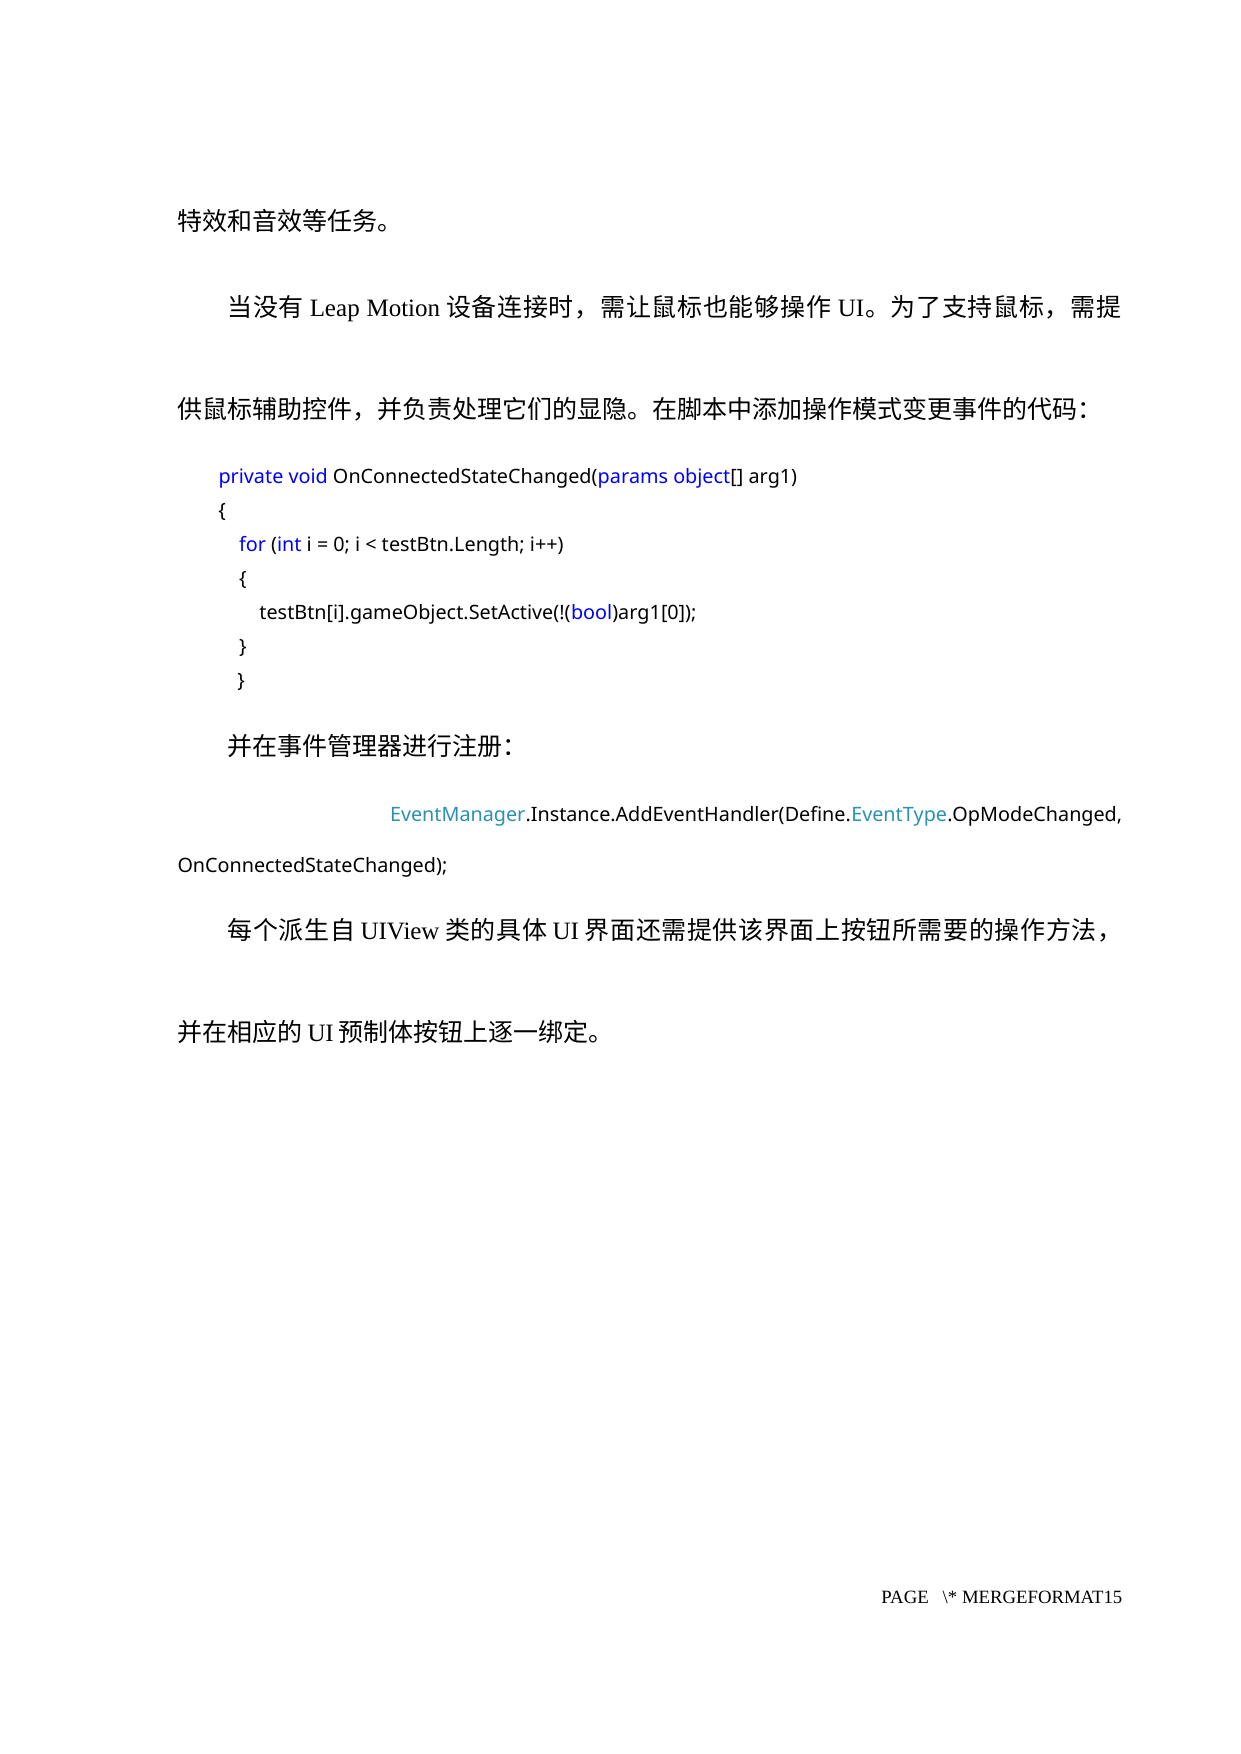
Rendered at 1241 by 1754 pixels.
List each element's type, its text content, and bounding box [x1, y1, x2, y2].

text } [177, 663, 1122, 697]
text } [177, 629, 1122, 663]
text 当没有Leap Motion设备连接时，需让鼠标也能够操作UI。为了支持鼠标，需提供鼠标辅助控件，并负责处理它们的显隐。在脚本中添加操作模式变更事件的代码： [177, 271, 1122, 441]
text private void OnConnectedStateChanged(params object[] arg1) [177, 459, 1122, 493]
text for (int i = 0; i < testBtn.Length; i++) [177, 527, 1122, 561]
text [177, 185, 1122, 253]
text EventManager.Instance.AddEventHandler(Define.EventType.OpModeChanged, OnConnectedStateChanged); [177, 797, 1122, 881]
text testBtn[i].gameObject.SetActive(!(bool)arg1[0]); [177, 595, 1122, 629]
text { [177, 493, 1122, 527]
text { [177, 561, 1122, 595]
text 每个派生自UIView类的具体UI界面还需提供该界面上按钮所需要的操作方法，并在相应的UI预制体按钮上逐一绑定。 [177, 895, 1122, 1065]
text 并在事件管理器进行注册： [177, 711, 1122, 778]
